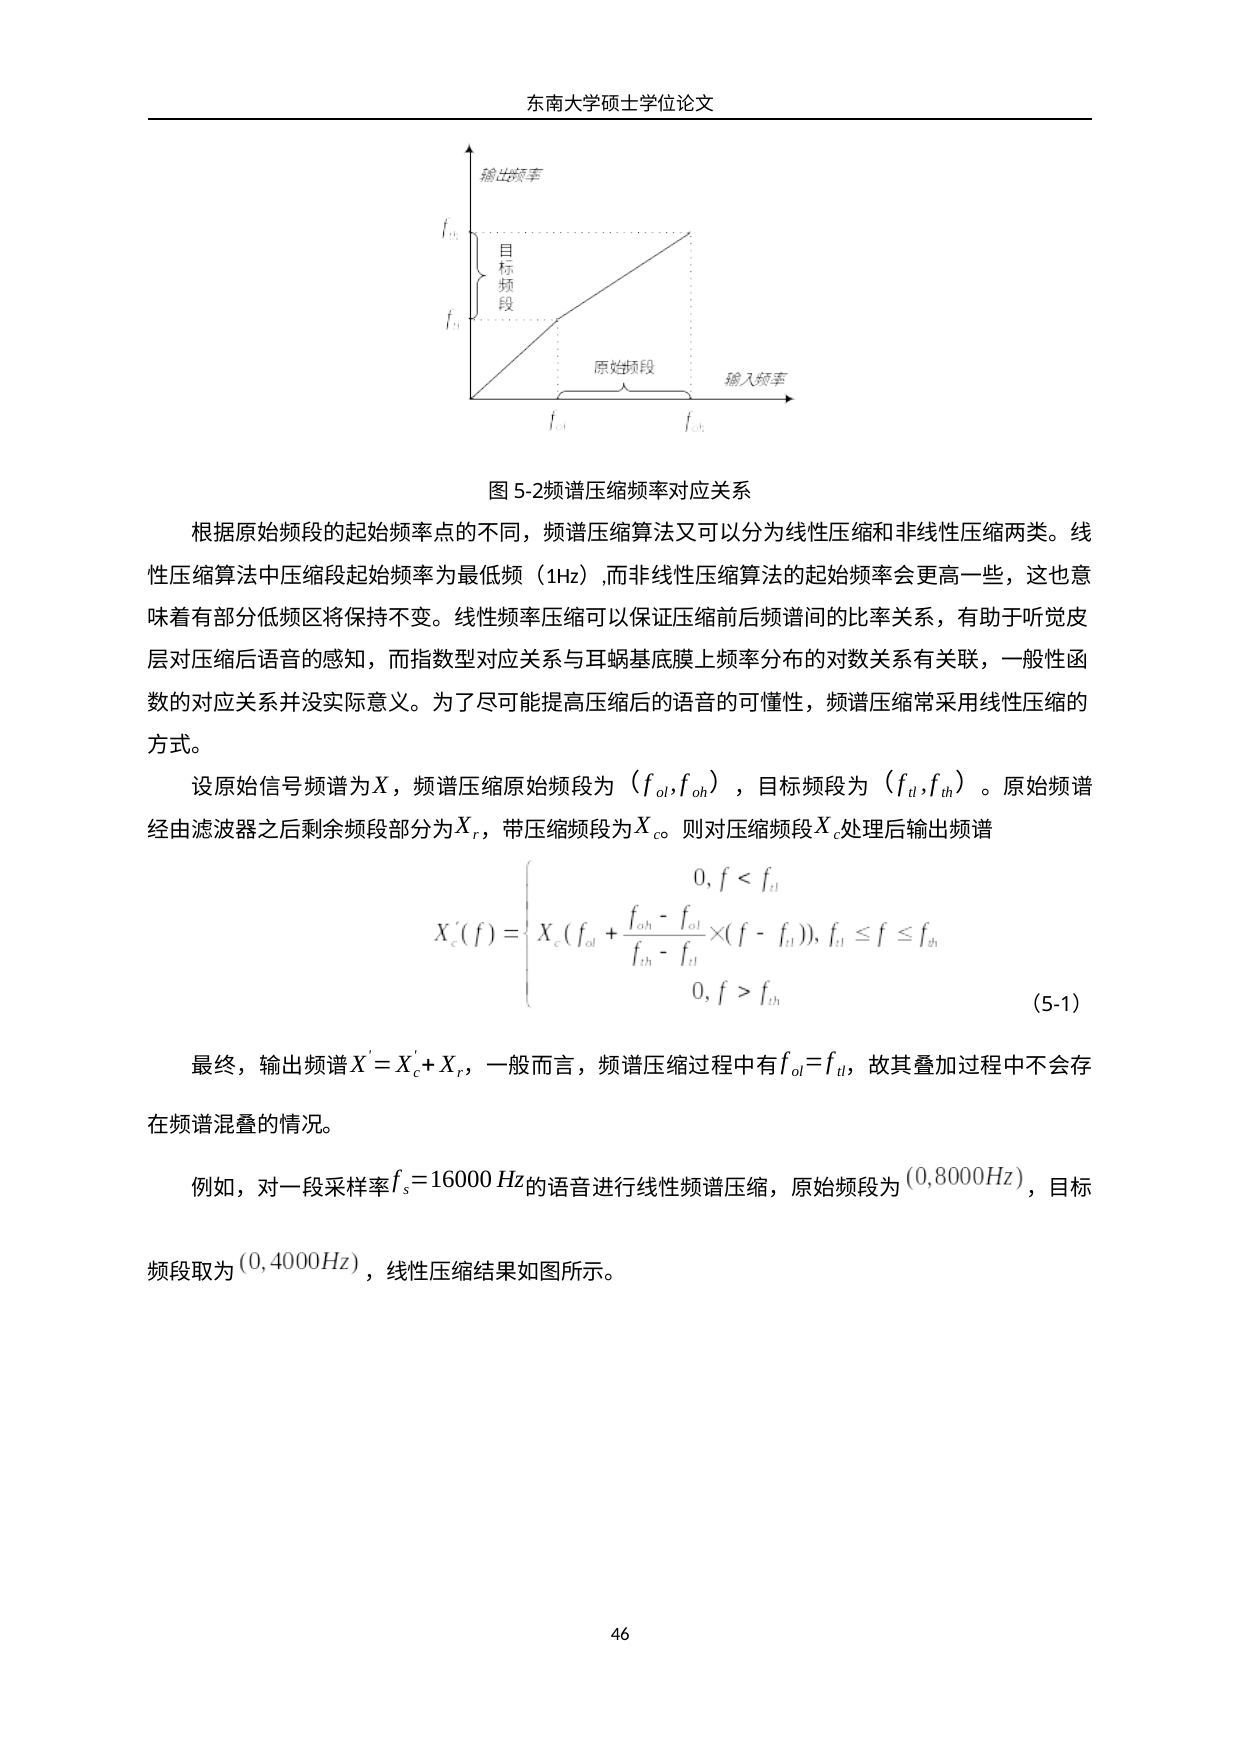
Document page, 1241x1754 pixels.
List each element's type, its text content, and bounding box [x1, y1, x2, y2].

text 例如，对一段采样率的语音进行线性频谱压缩，原始频段为，目标频段取为，线性压缩结果如图所示。 [148, 1148, 1092, 1301]
text 最终，输出频谱，一般而言，频谱压缩过程中有，故其叠加过程中不会存在频谱混叠的情况。 [148, 1029, 1092, 1140]
text 根据原始频段的起始频率点的不同，频谱压缩算法又可以分为线性压缩和非线性压缩两类。线性压缩算法中压缩段起始频率为最低频（1Hz）,而非线性压缩算法的起始频率会更高一些，这也意味着有部分低频区将保持不变。线性频率压缩可以保证压缩前后频谱间的比率关系，有助于听觉皮层对压缩后语音的感知，而指数型对应关系与耳蜗基底膜上频率分布的对数关系有关联，一般性函数的对应关系并没实际意义。为了尽可能提高压缩后的语音的可懂性，频谱压缩常采用线性压缩的方式。 [148, 514, 1092, 760]
text 设原始信号频谱为，频谱压缩原始频段为，目标频段为。原始频谱经由滤波器之后剩余频段部分为，带压缩频段为。则对压缩频段处理后输出频谱 [148, 768, 1092, 844]
text 图5-2频谱压缩频率对应关系 [148, 473, 1092, 507]
text （5-1） [148, 852, 1092, 1022]
